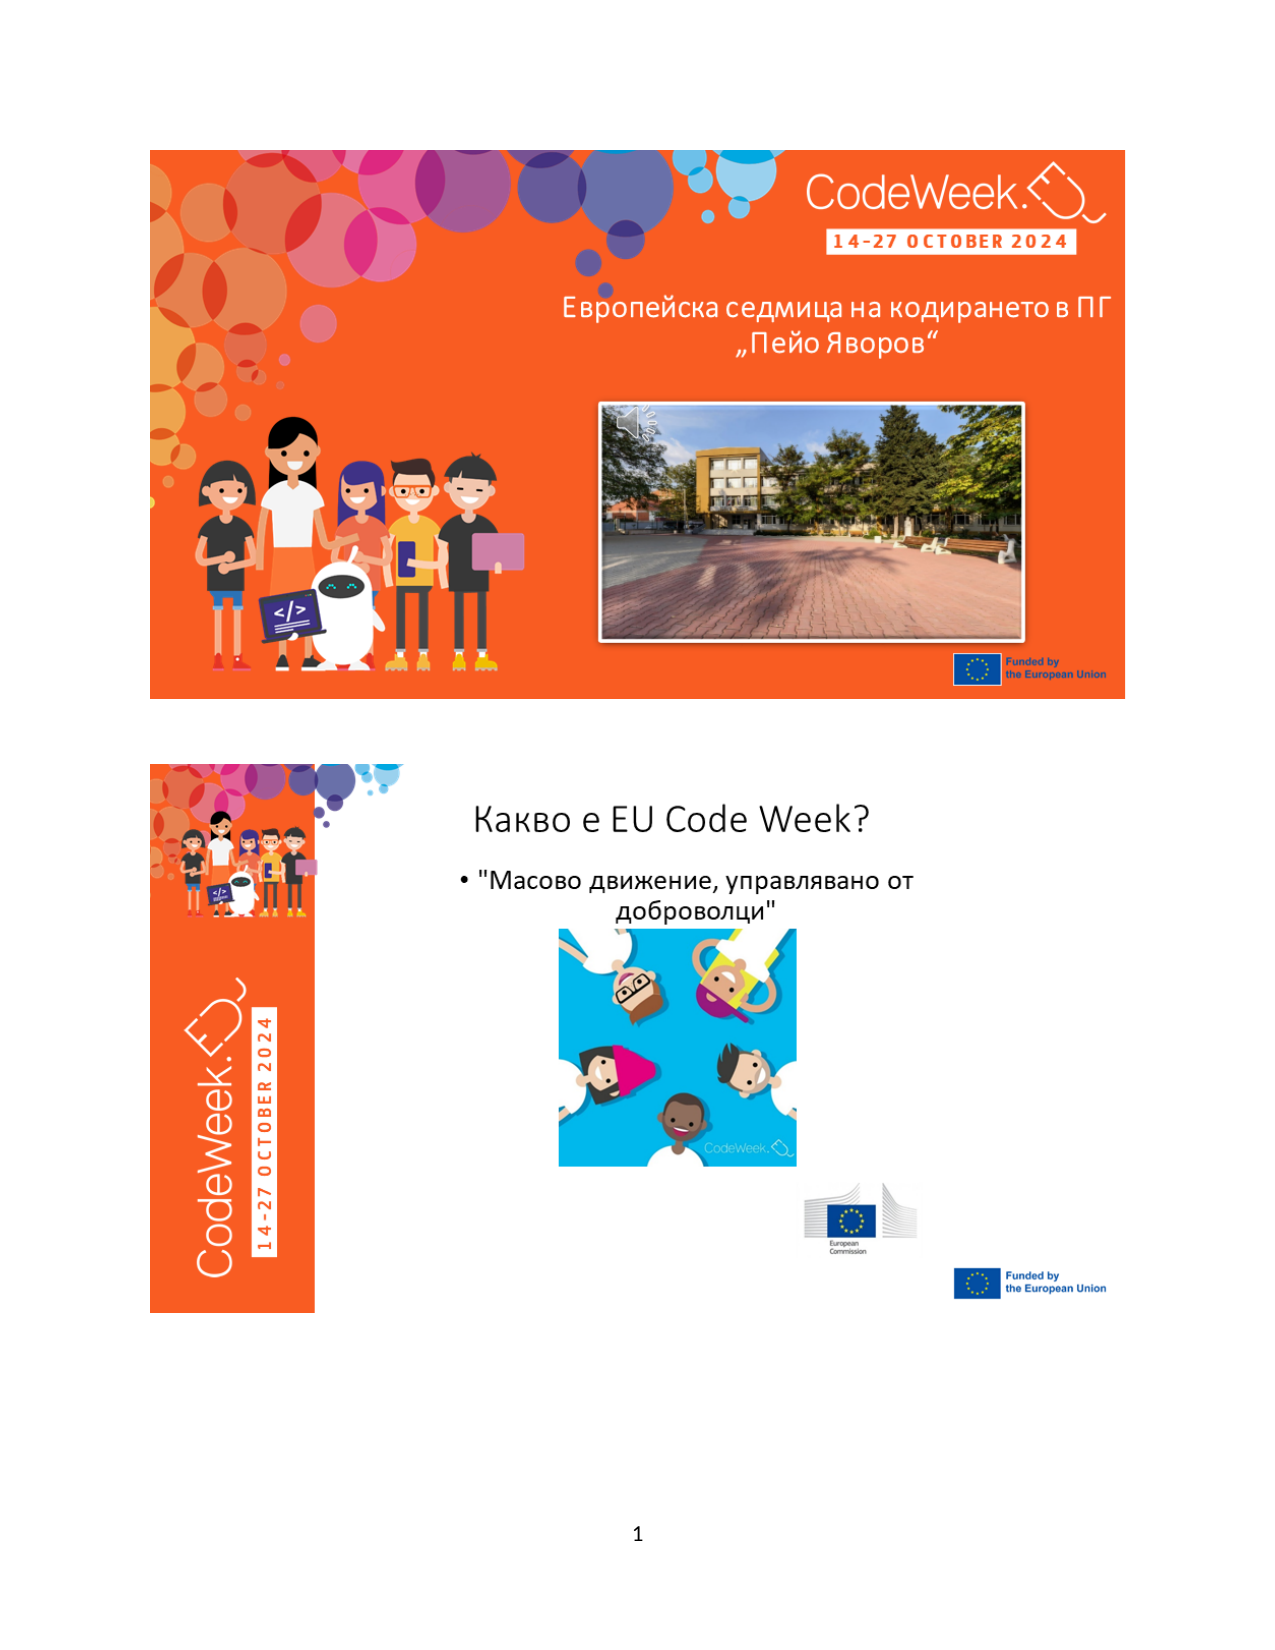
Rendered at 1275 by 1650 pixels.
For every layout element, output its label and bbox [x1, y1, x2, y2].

picture [150, 150, 1125, 699]
picture [150, 764, 1125, 1313]
